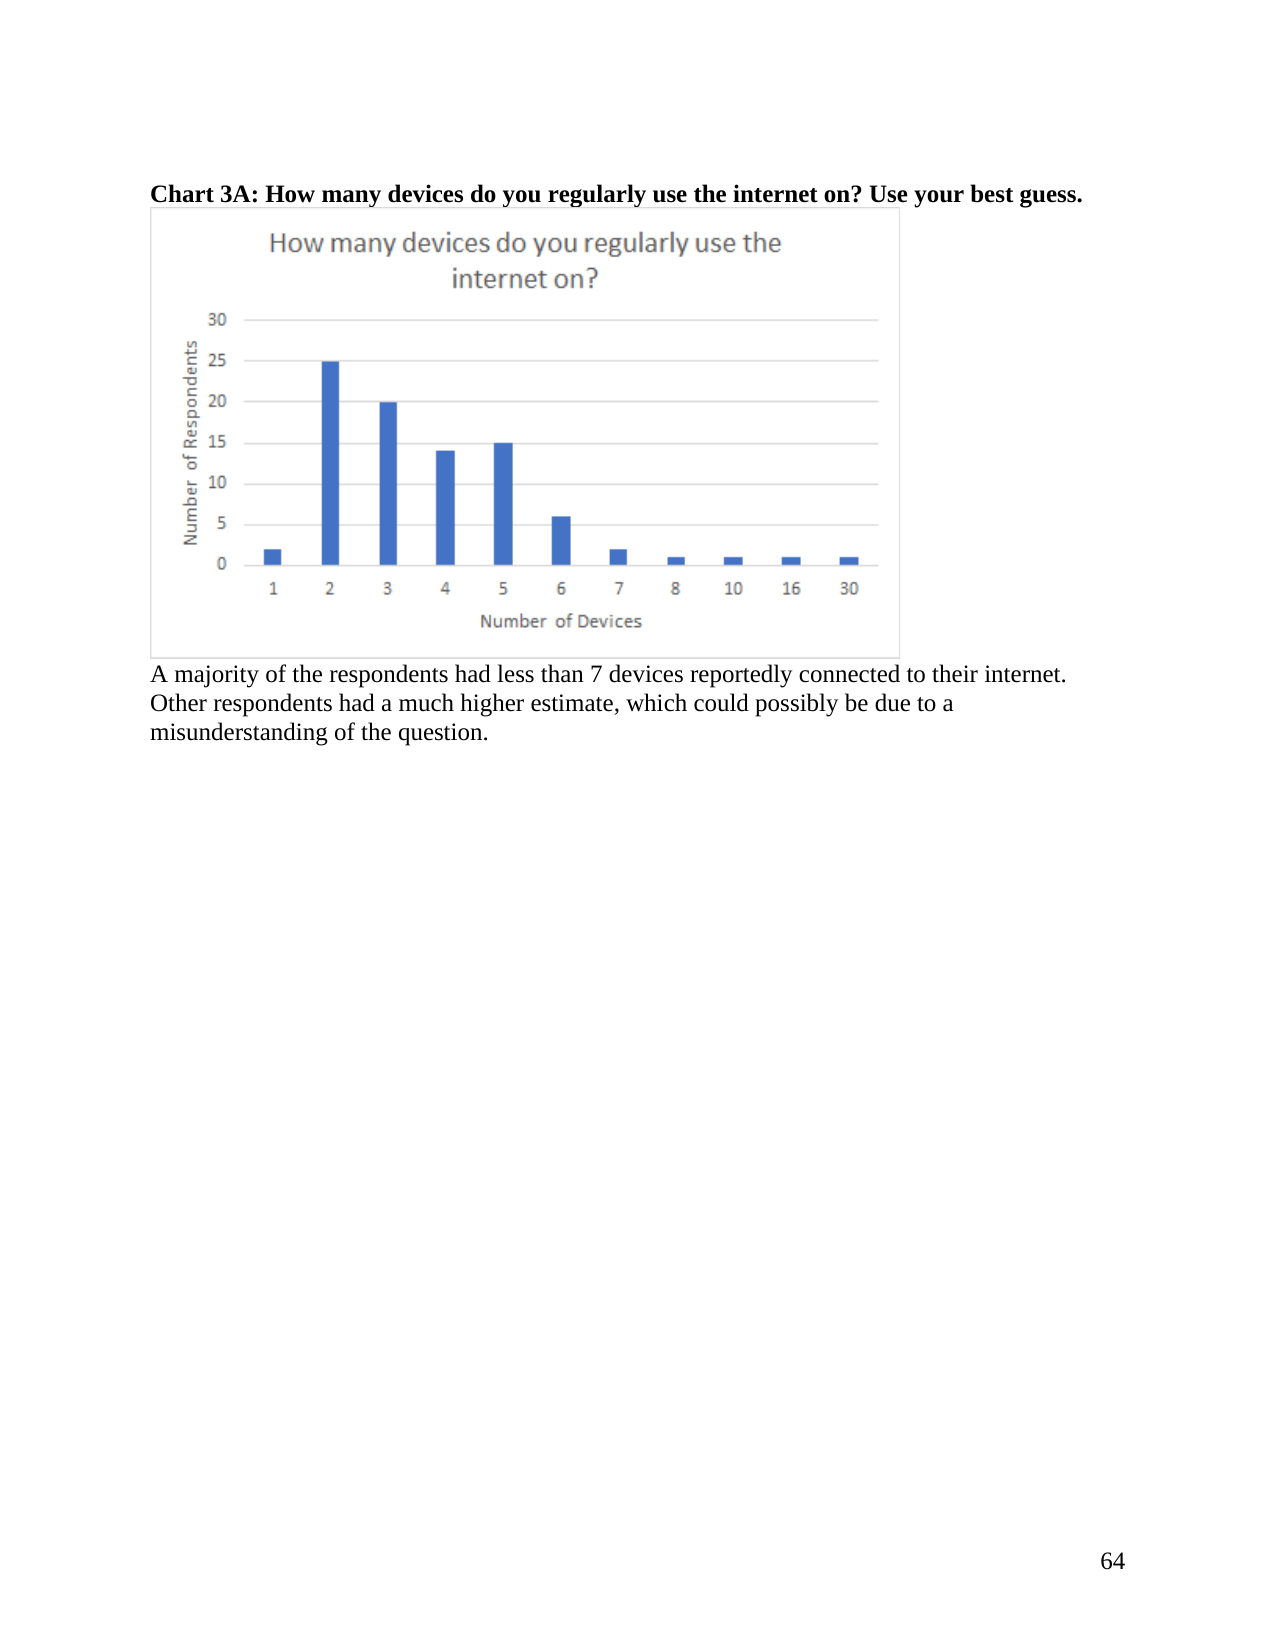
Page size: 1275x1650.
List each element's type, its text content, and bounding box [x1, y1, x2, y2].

subtitle Chart 3A: How many devices do you regularly use the internet on? Use your best guess. [150, 179, 1125, 207]
text A majority of the respondents had less than 7 devices reportedly connected to their internet. Other respondents had a much higher estimate, which could possibly be due to a misunderstanding of the question. [150, 659, 1125, 745]
picture [150, 207, 901, 659]
